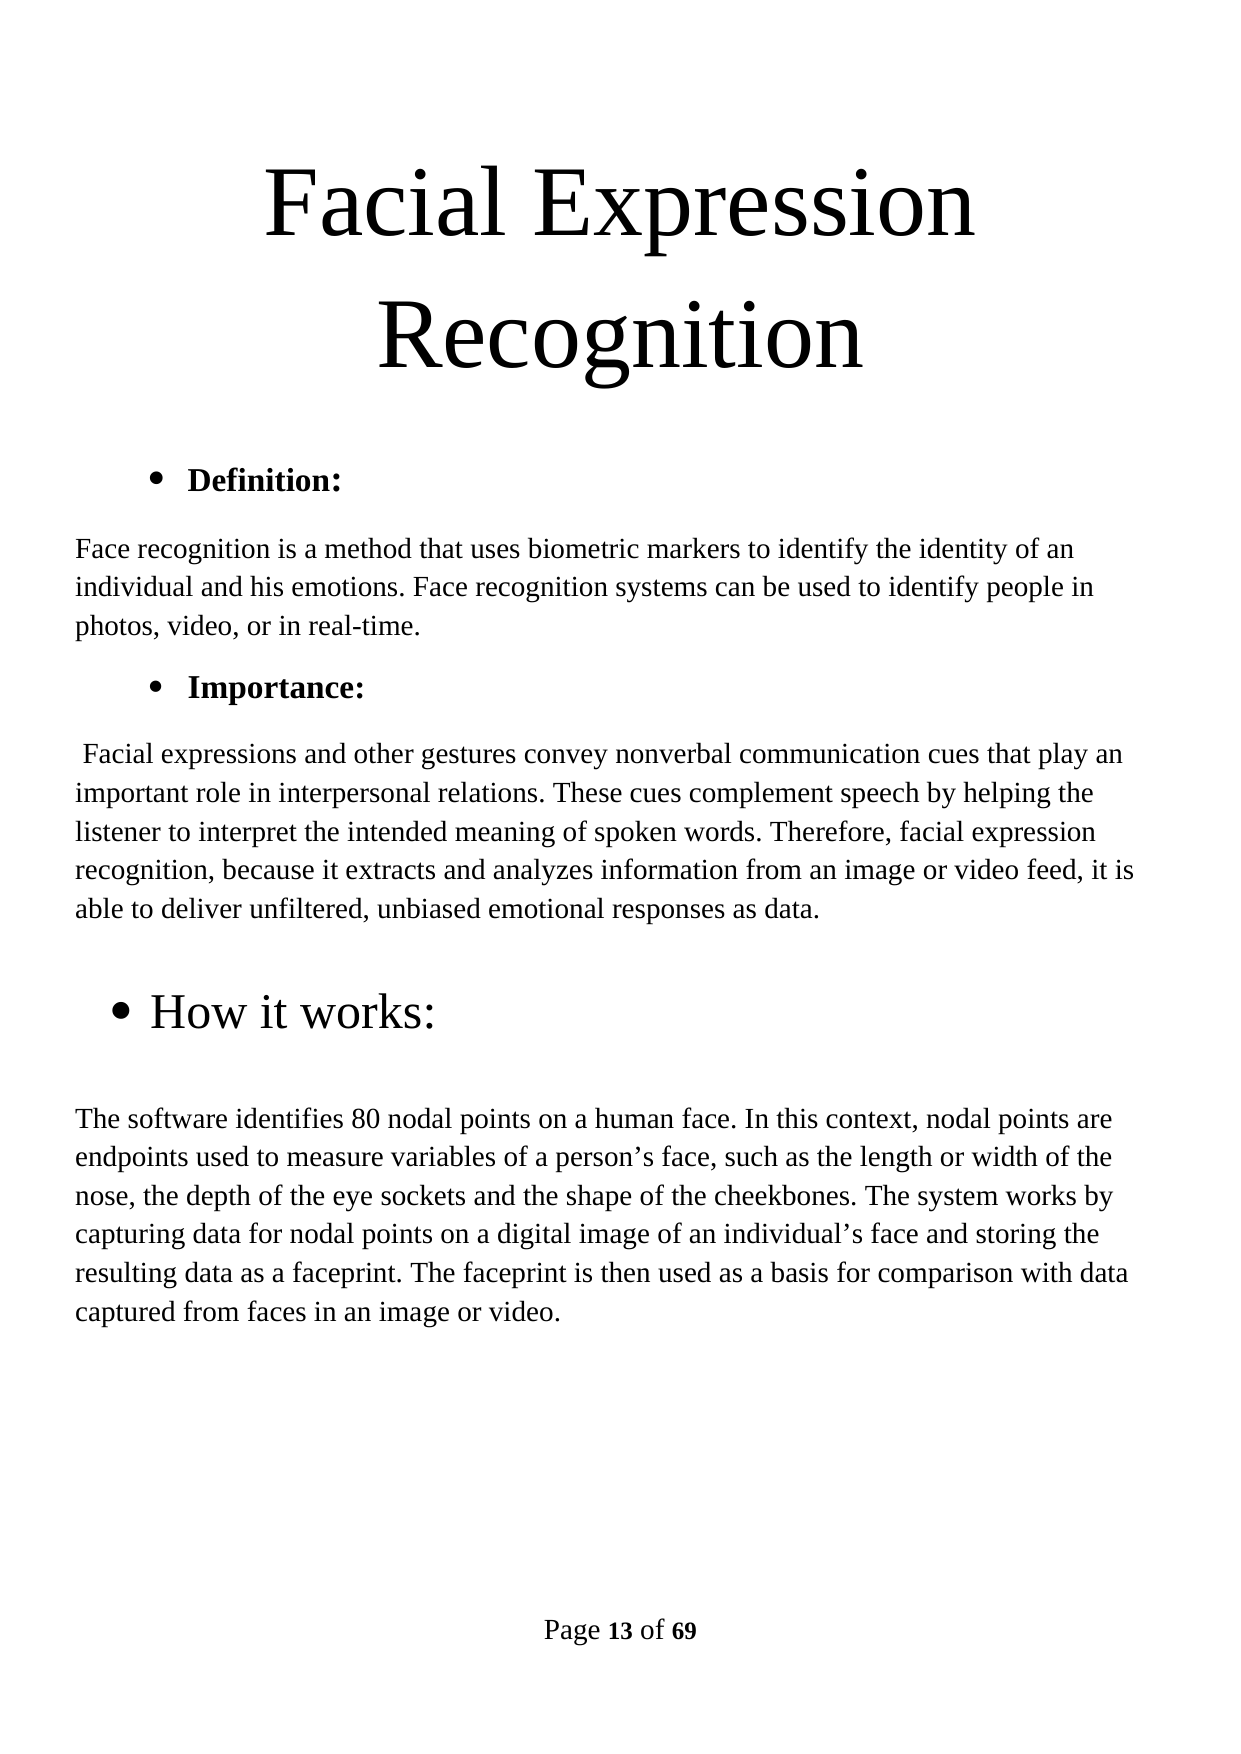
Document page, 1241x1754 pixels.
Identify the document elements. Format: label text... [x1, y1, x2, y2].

text Facial expressions and other gestures convey nonverbal communication cues that play an important role in interpersonal relations. These cues complement speech by helping the listener to interpret the intended meaning of spoken words. Therefore, facial expression recognition, because it extracts and analyzes information from an image or video feed, it is able to deliver unfiltered, unbiased emotional responses as data. [75, 737, 1165, 924]
subtitle Facial Expression Recognition [75, 142, 1165, 389]
text Face recognition is a method that uses biometric markers to identify the identity of an individual and his emotions. Face recognition systems can be used to identify people in photos, video, or in real-time. [75, 531, 1165, 642]
subtitle Definition: [150, 456, 1165, 499]
subtitle How it works: [112, 979, 1165, 1042]
subtitle Importance: [150, 667, 1165, 706]
text The software identifies 80 nodal points on a human face. In this context, nodal points are endpoints used to measure variables of a person’s face, such as the length or width of the nose, the depth of the eye sockets and the shape of the cheekbones. The system works by capturing data for nodal points on a digital image of an individual’s face and storing the resulting data as a faceprint. The faceprint is then used as a basis for comparison with data captured from faces in an image or video. [75, 1101, 1165, 1327]
